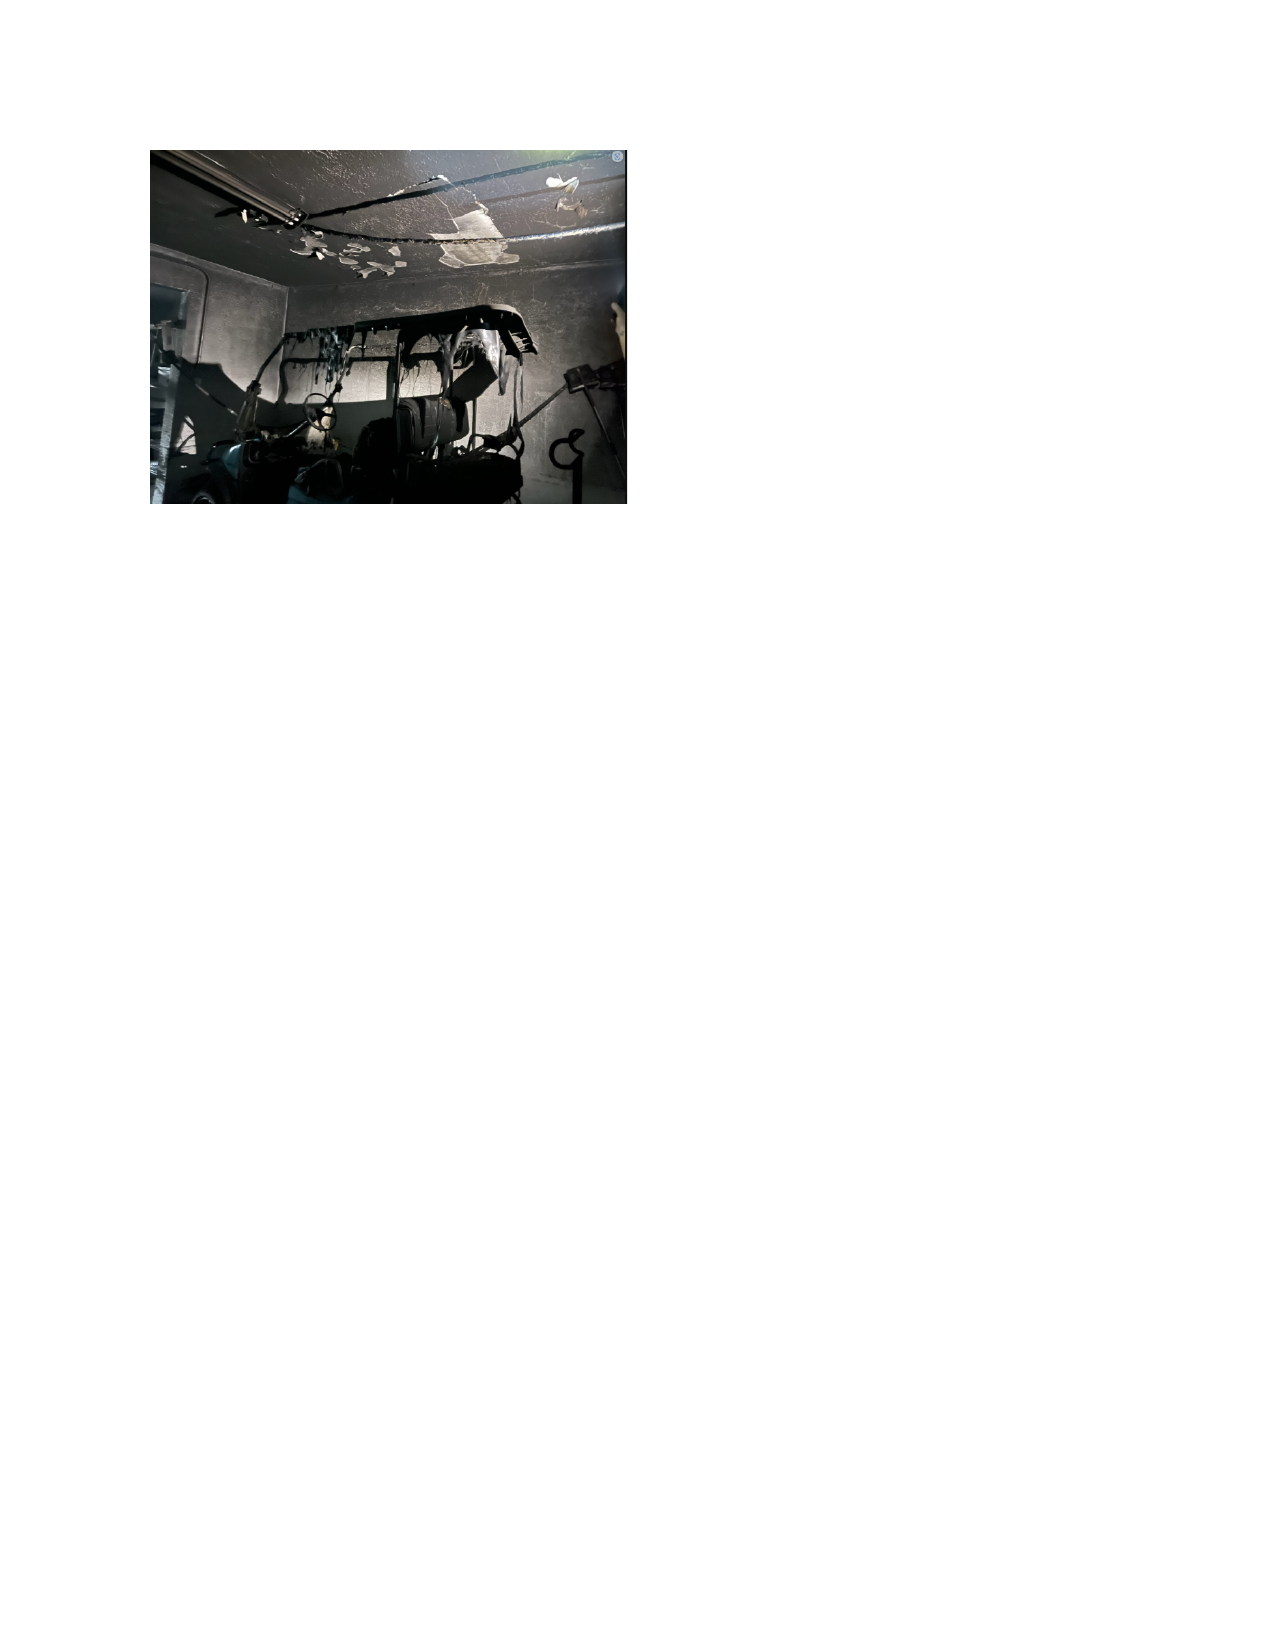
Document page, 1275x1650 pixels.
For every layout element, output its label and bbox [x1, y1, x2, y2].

picture [150, 150, 628, 504]
